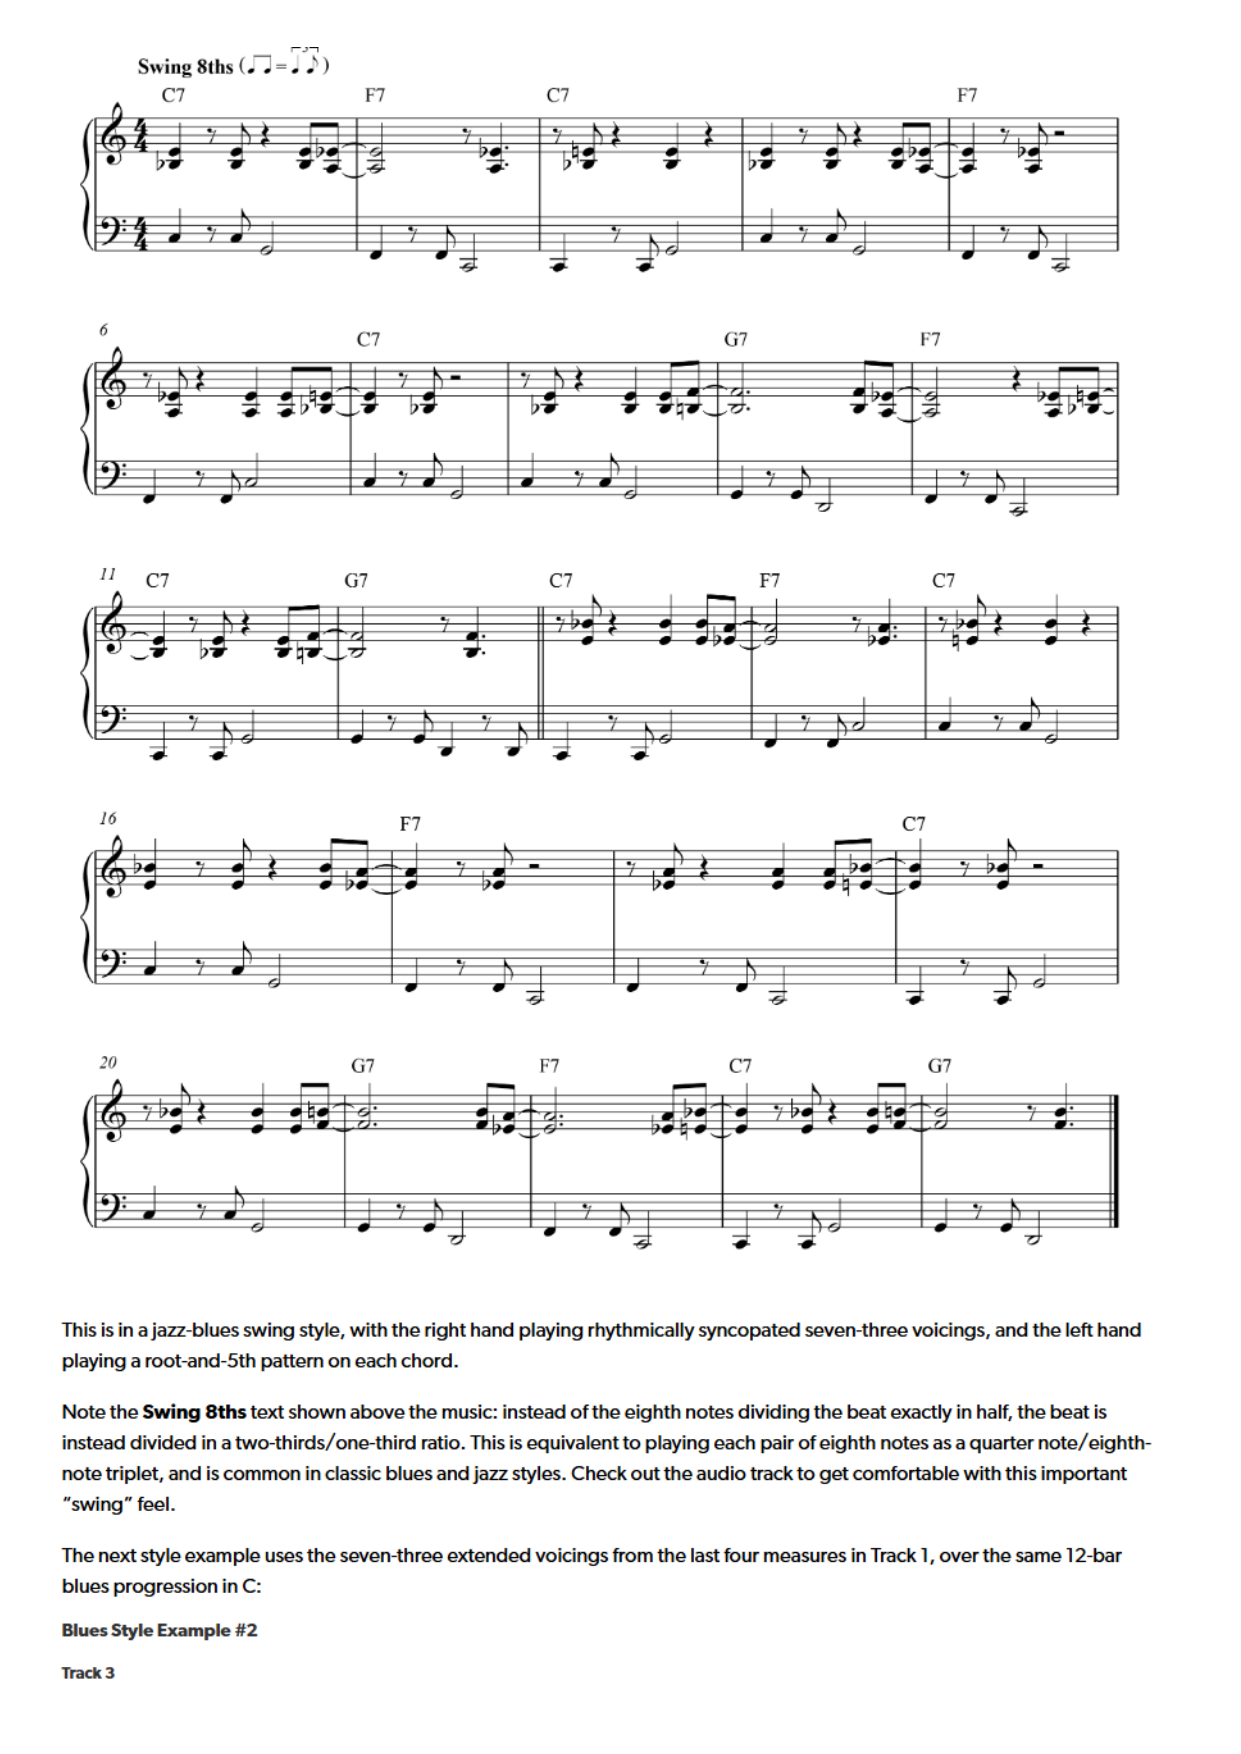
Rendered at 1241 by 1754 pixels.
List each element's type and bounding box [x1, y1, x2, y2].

picture [47, 47, 1154, 1698]
